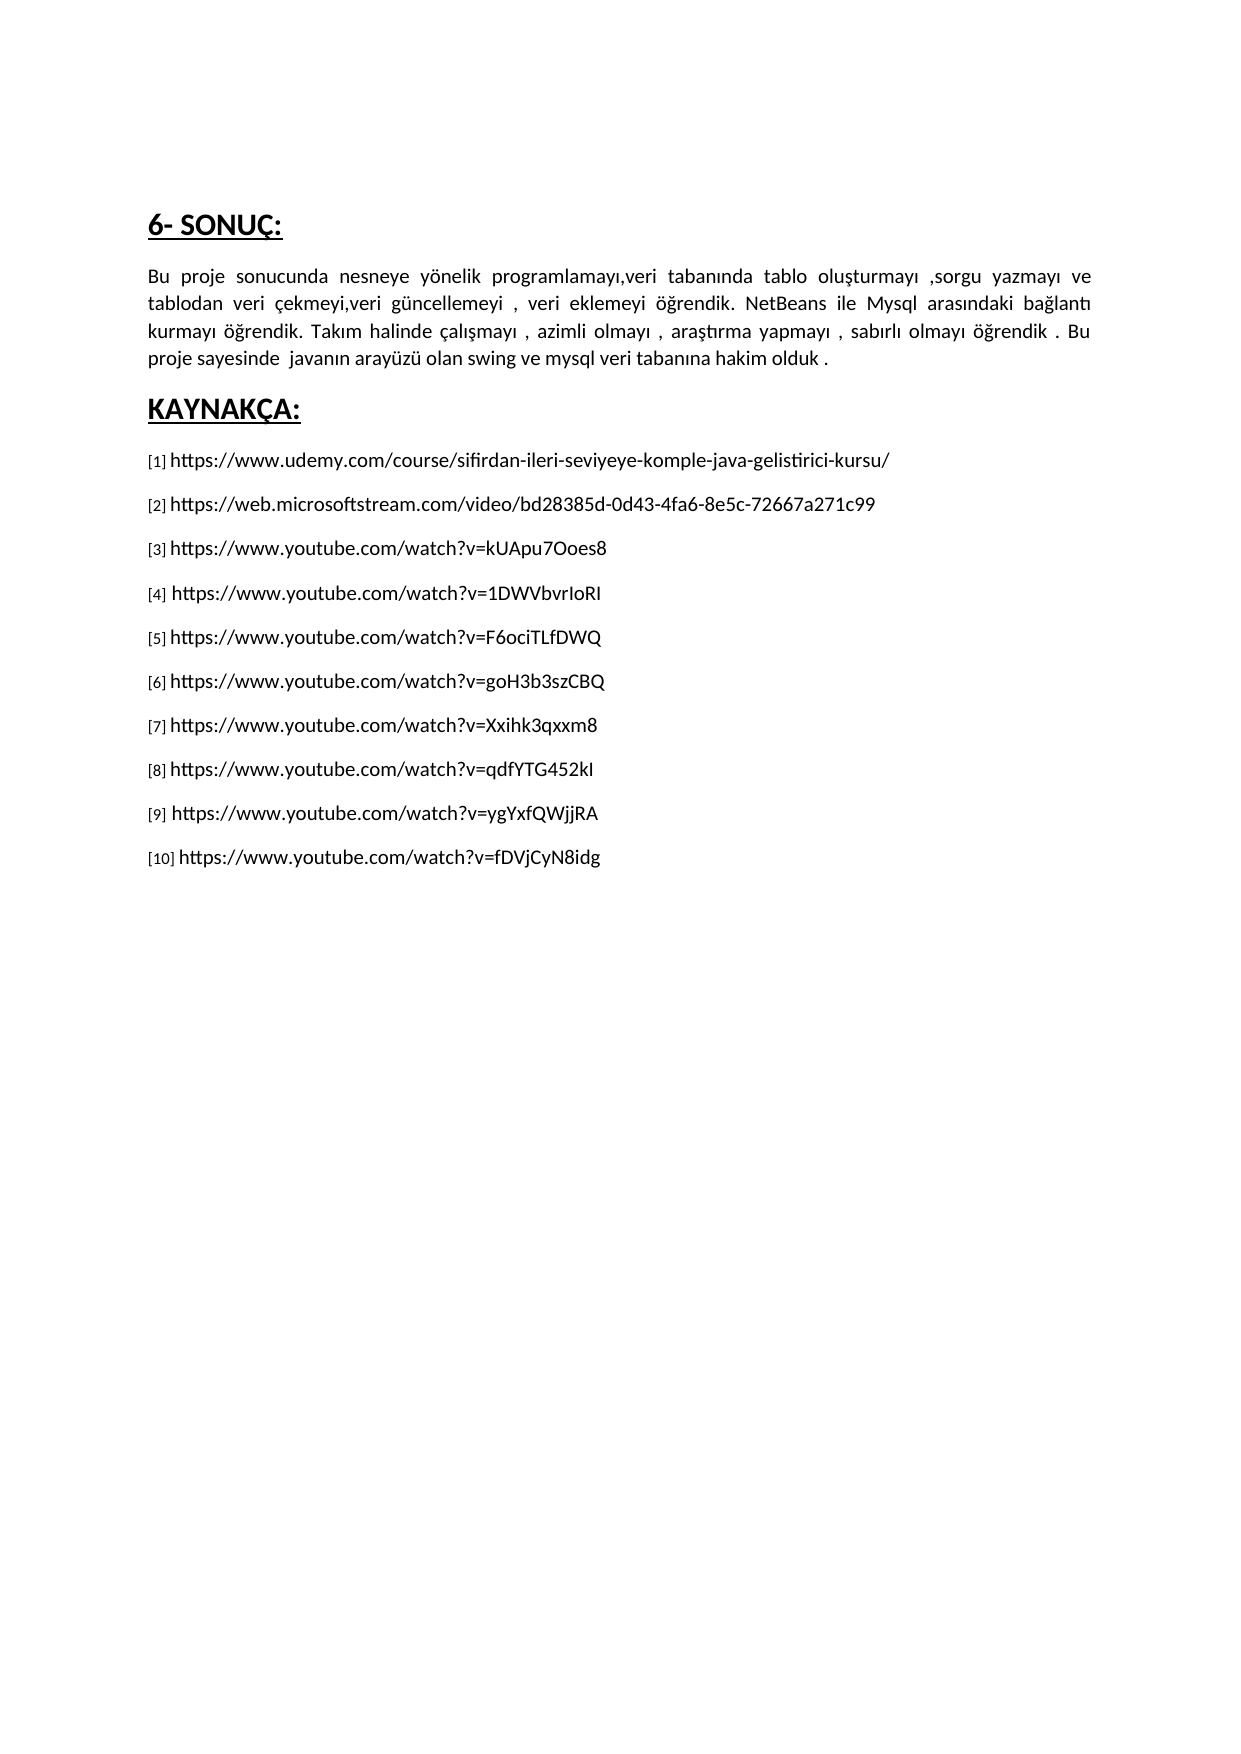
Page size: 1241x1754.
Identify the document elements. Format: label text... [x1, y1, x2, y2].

text [2] https://web.microsoftstream.com/video/bd28385d-0d43-4fa6-8e5c-72667a271c99 [148, 492, 1093, 517]
text Bu proje sonucunda nesneye yönelik programlamayı,veri tabanında tablo oluşturmayı ,sorgu yazmayı ve tablodan veri çekmeyi,veri güncellemeyi , veri eklemeyi öğrendik. NetBeans ile Mysql arasındaki bağlantı kurmayı öğrendik. Takım halinde çalışmayı , azimli olmayı , araştırma yapmayı , sabırlı olmayı öğrendik . Bu proje sayesinde javanın arayüzü olan swing ve mysql veri tabanına hakim olduk . [148, 263, 1093, 371]
text [10] https://www.youtube.com/watch?v=fDVjCyN8idg [148, 844, 1093, 870]
text [4] https://www.youtube.com/watch?v=1DWVbvrIoRI [148, 580, 1093, 605]
text [9] https://www.youtube.com/watch?v=ygYxfQWjjRA [148, 800, 1093, 826]
text [1] https://www.udemy.com/course/sifirdan-ileri-seviyeye-komple-java-gelistirici-kursu/ [148, 447, 1093, 473]
text KAYNAKÇA: [148, 389, 1093, 428]
text [6] https://www.youtube.com/watch?v=goH3b3szCBQ [148, 668, 1093, 693]
text [5] https://www.youtube.com/watch?v=F6ociTLfDWQ [148, 624, 1093, 649]
text 6- SONUÇ: [148, 205, 1093, 243]
text [7] https://www.youtube.com/watch?v=Xxihk3qxxm8 [148, 712, 1093, 737]
text [3] https://www.youtube.com/watch?v=kUApu7Ooes8 [148, 536, 1093, 561]
text [8] https://www.youtube.com/watch?v=qdfYTG452kI [148, 756, 1093, 782]
